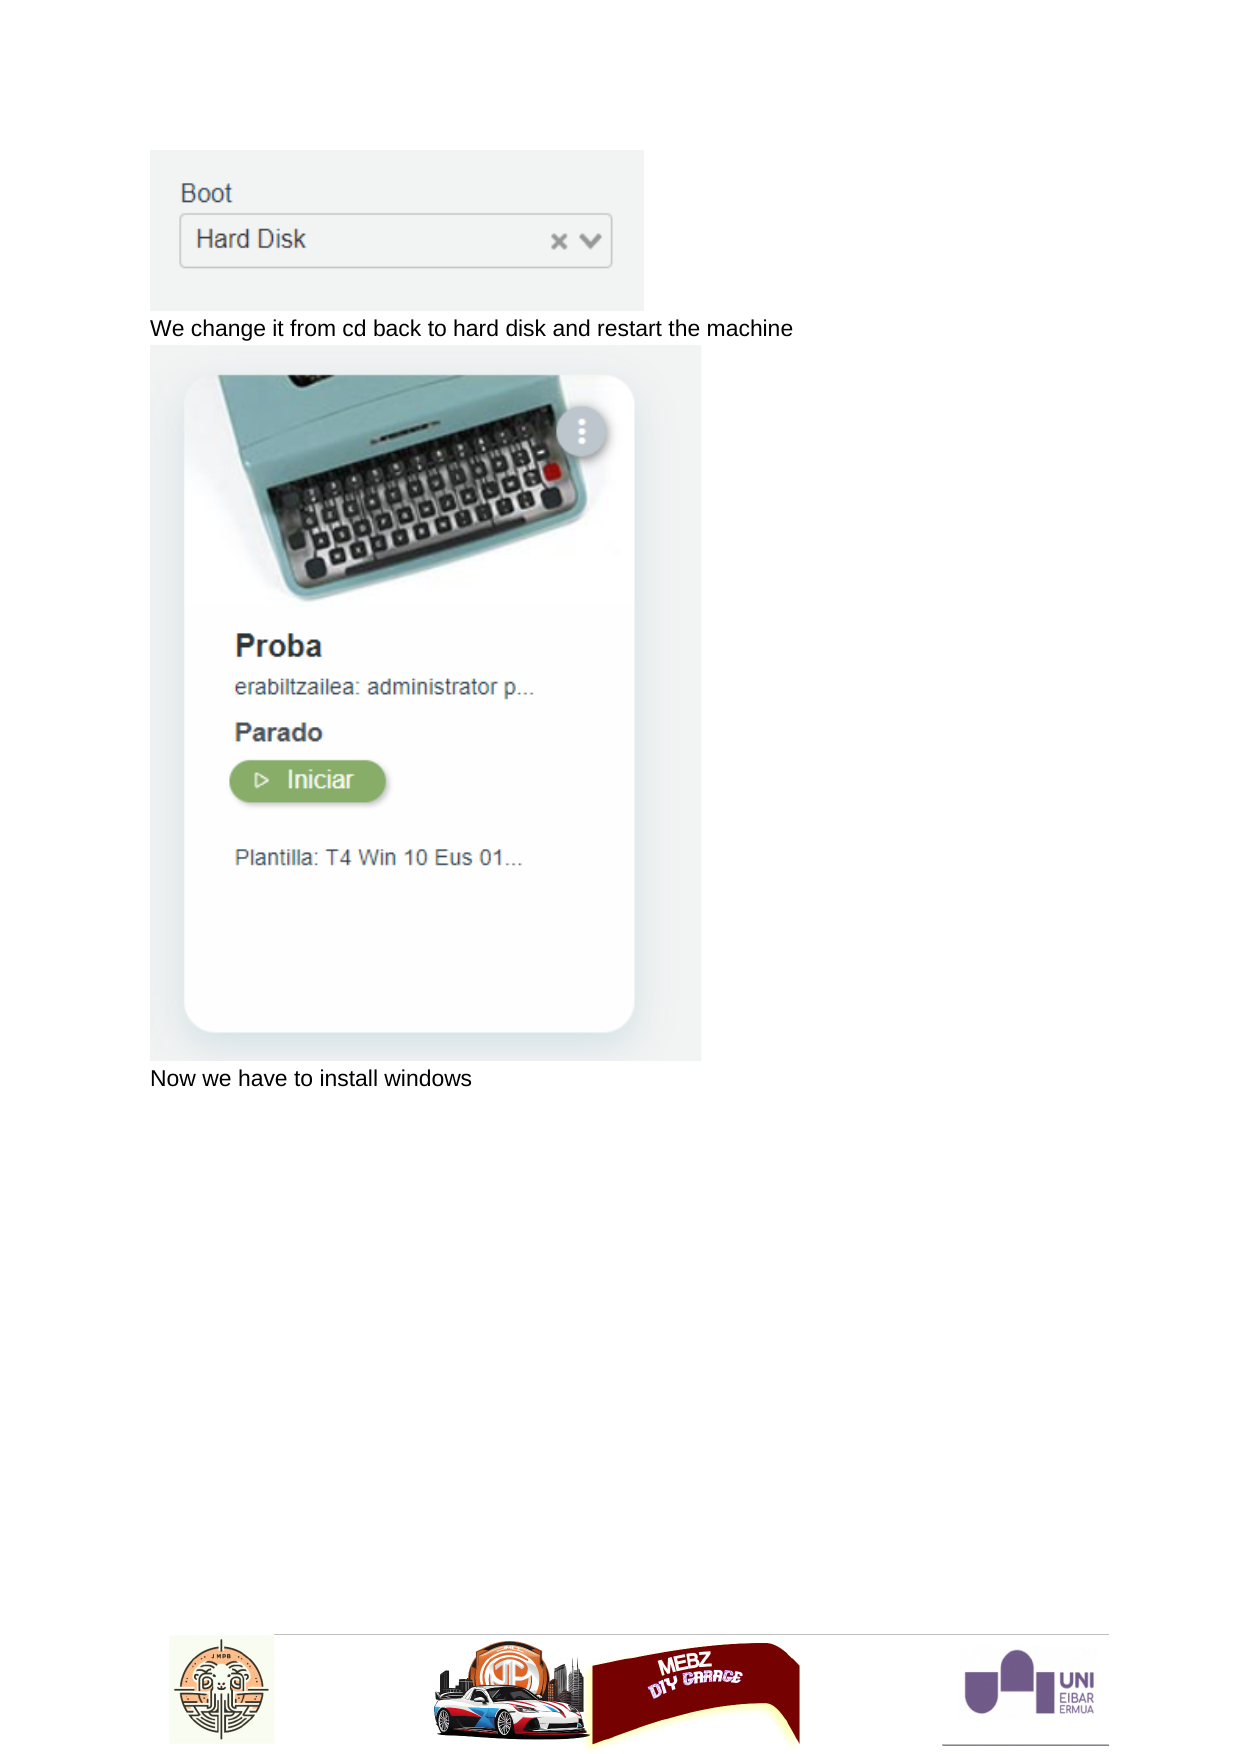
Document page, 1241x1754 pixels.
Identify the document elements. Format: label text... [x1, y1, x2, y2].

picture [150, 150, 644, 311]
text We change it from cd back to hard disk and restart the machine [150, 315, 1090, 341]
picture [150, 345, 702, 1061]
text Now we have to install windows [150, 1064, 1090, 1091]
picture [168, 1625, 1109, 1754]
